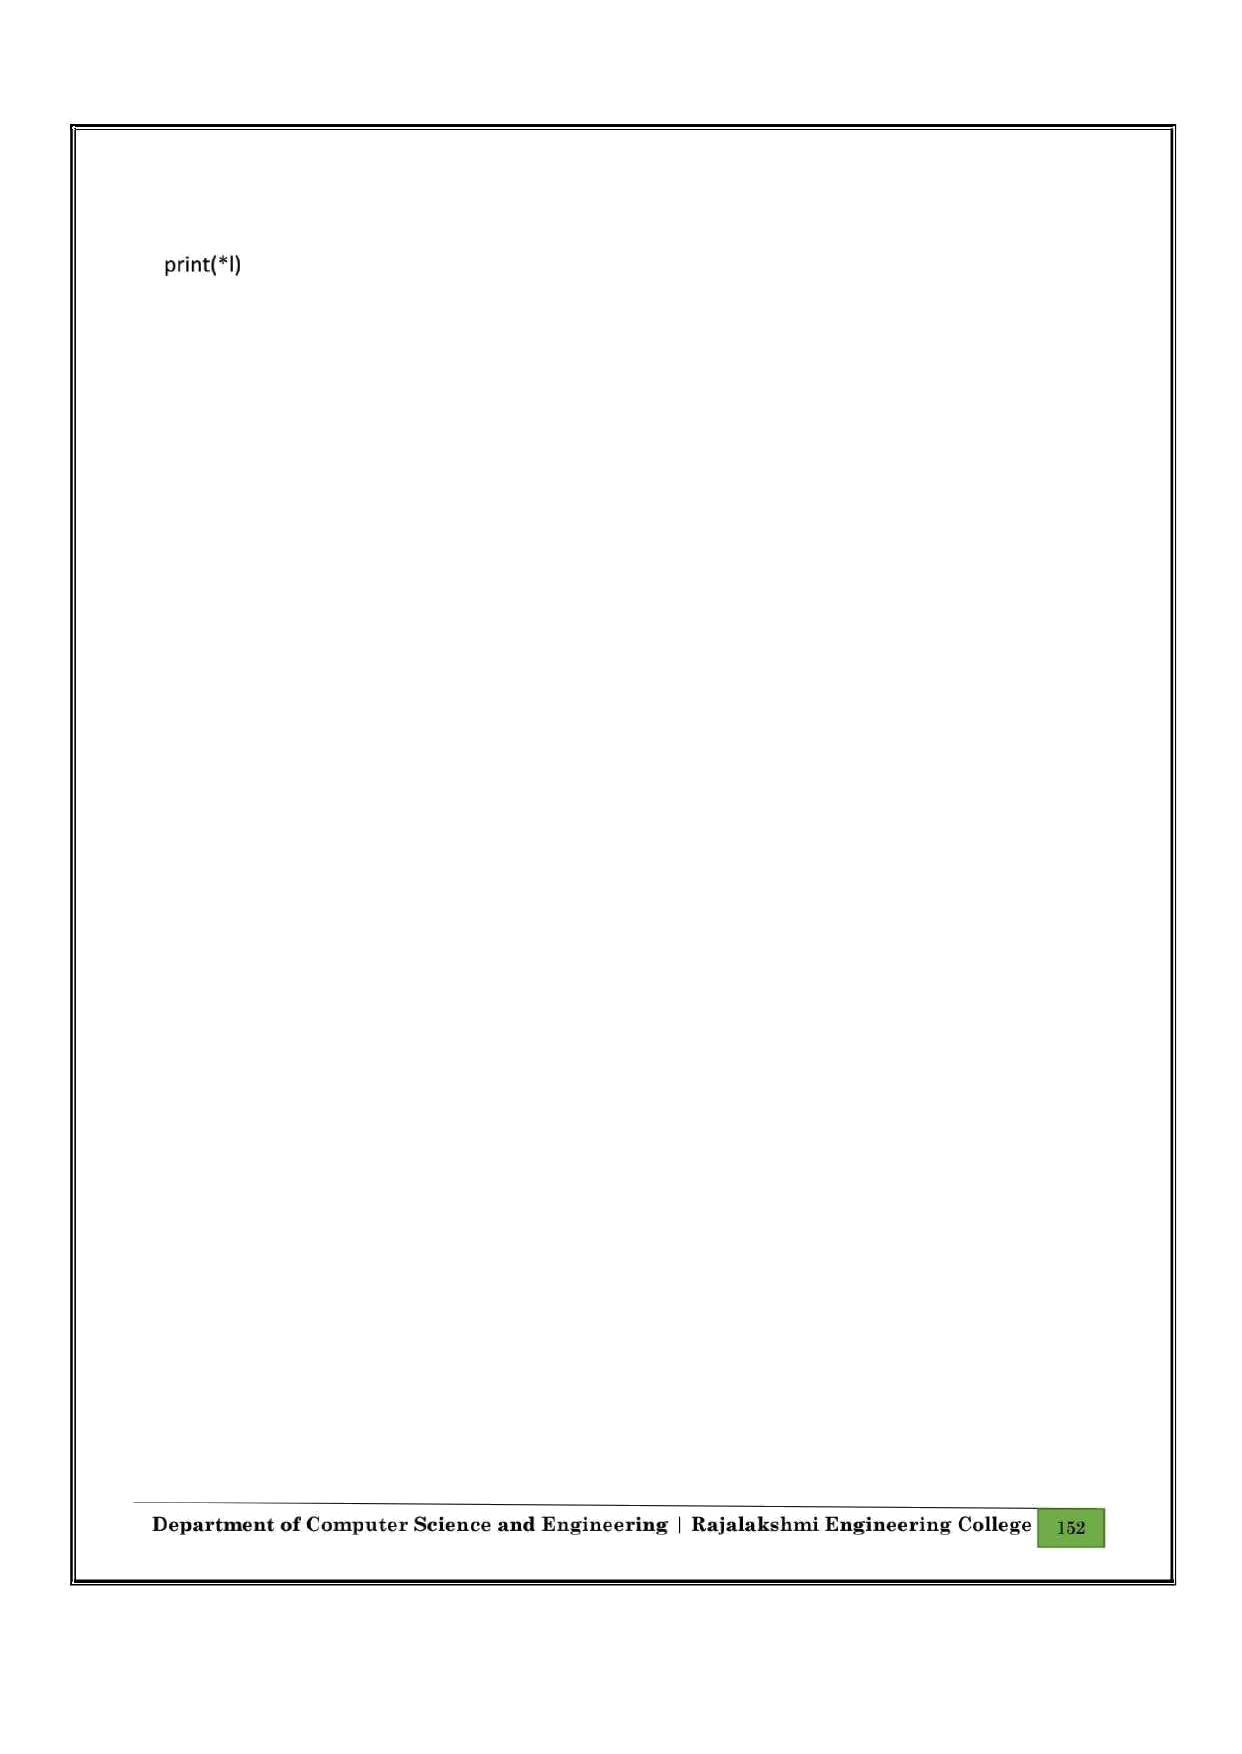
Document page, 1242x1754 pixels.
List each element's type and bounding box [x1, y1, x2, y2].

picture [64, 118, 1177, 1586]
